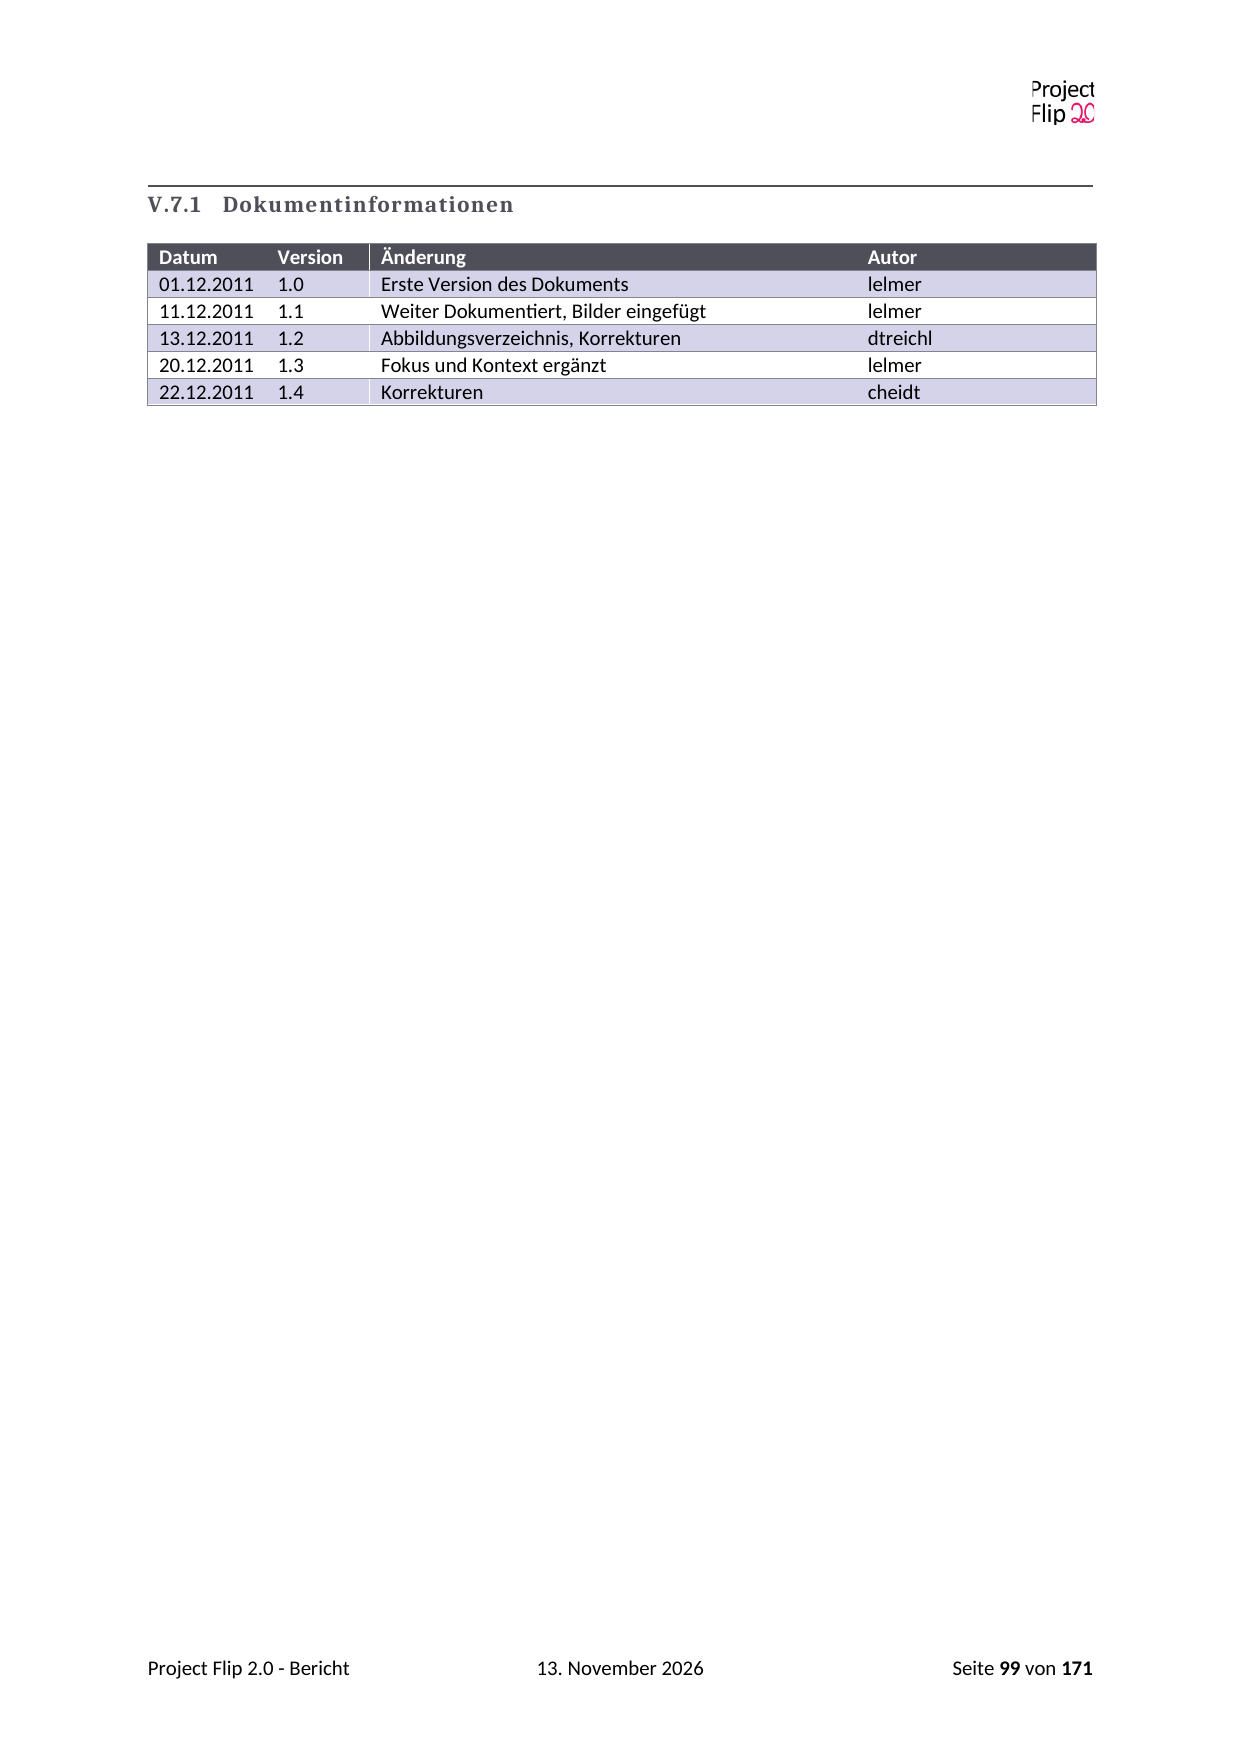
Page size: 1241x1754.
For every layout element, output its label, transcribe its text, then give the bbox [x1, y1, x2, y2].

table_cell 1.0 [266, 271, 369, 297]
table_header Datum [148, 244, 266, 270]
table_cell 01.12.2011 [148, 271, 266, 297]
table_cell 1.3 [266, 352, 369, 378]
table_cell Erste Version des Dokuments [370, 271, 856, 297]
table_cell 22.12.2011 [148, 379, 266, 404]
subtitle Dokumentinformationen [148, 187, 1093, 218]
table_cell 1.1 [266, 298, 369, 324]
picture [1081, 79, 1097, 124]
table_cell lelmer [856, 271, 1096, 297]
table_cell dtreichl [856, 325, 1096, 351]
table_cell Korrekturen [370, 379, 856, 404]
table_cell 20.12.2011 [148, 352, 266, 378]
table_cell 13.12.2011 [148, 325, 266, 351]
table_header Autor [856, 244, 1096, 270]
table_cell lelmer [856, 298, 1096, 324]
table_header Version [266, 244, 369, 270]
table_cell cheidt [856, 379, 1096, 404]
table_cell 1.4 [266, 379, 369, 404]
table_cell lelmer [856, 352, 1096, 378]
table_cell 11.12.2011 [148, 298, 266, 324]
table_cell 1.2 [266, 325, 369, 351]
table_cell Weiter Dokumentiert, Bilder eingefügt [370, 298, 856, 324]
table_cell Fokus und Kontext ergänzt [370, 352, 856, 378]
table_header Änderung [370, 244, 856, 270]
table_cell Abbildungsverzeichnis, Korrekturen [370, 325, 856, 351]
